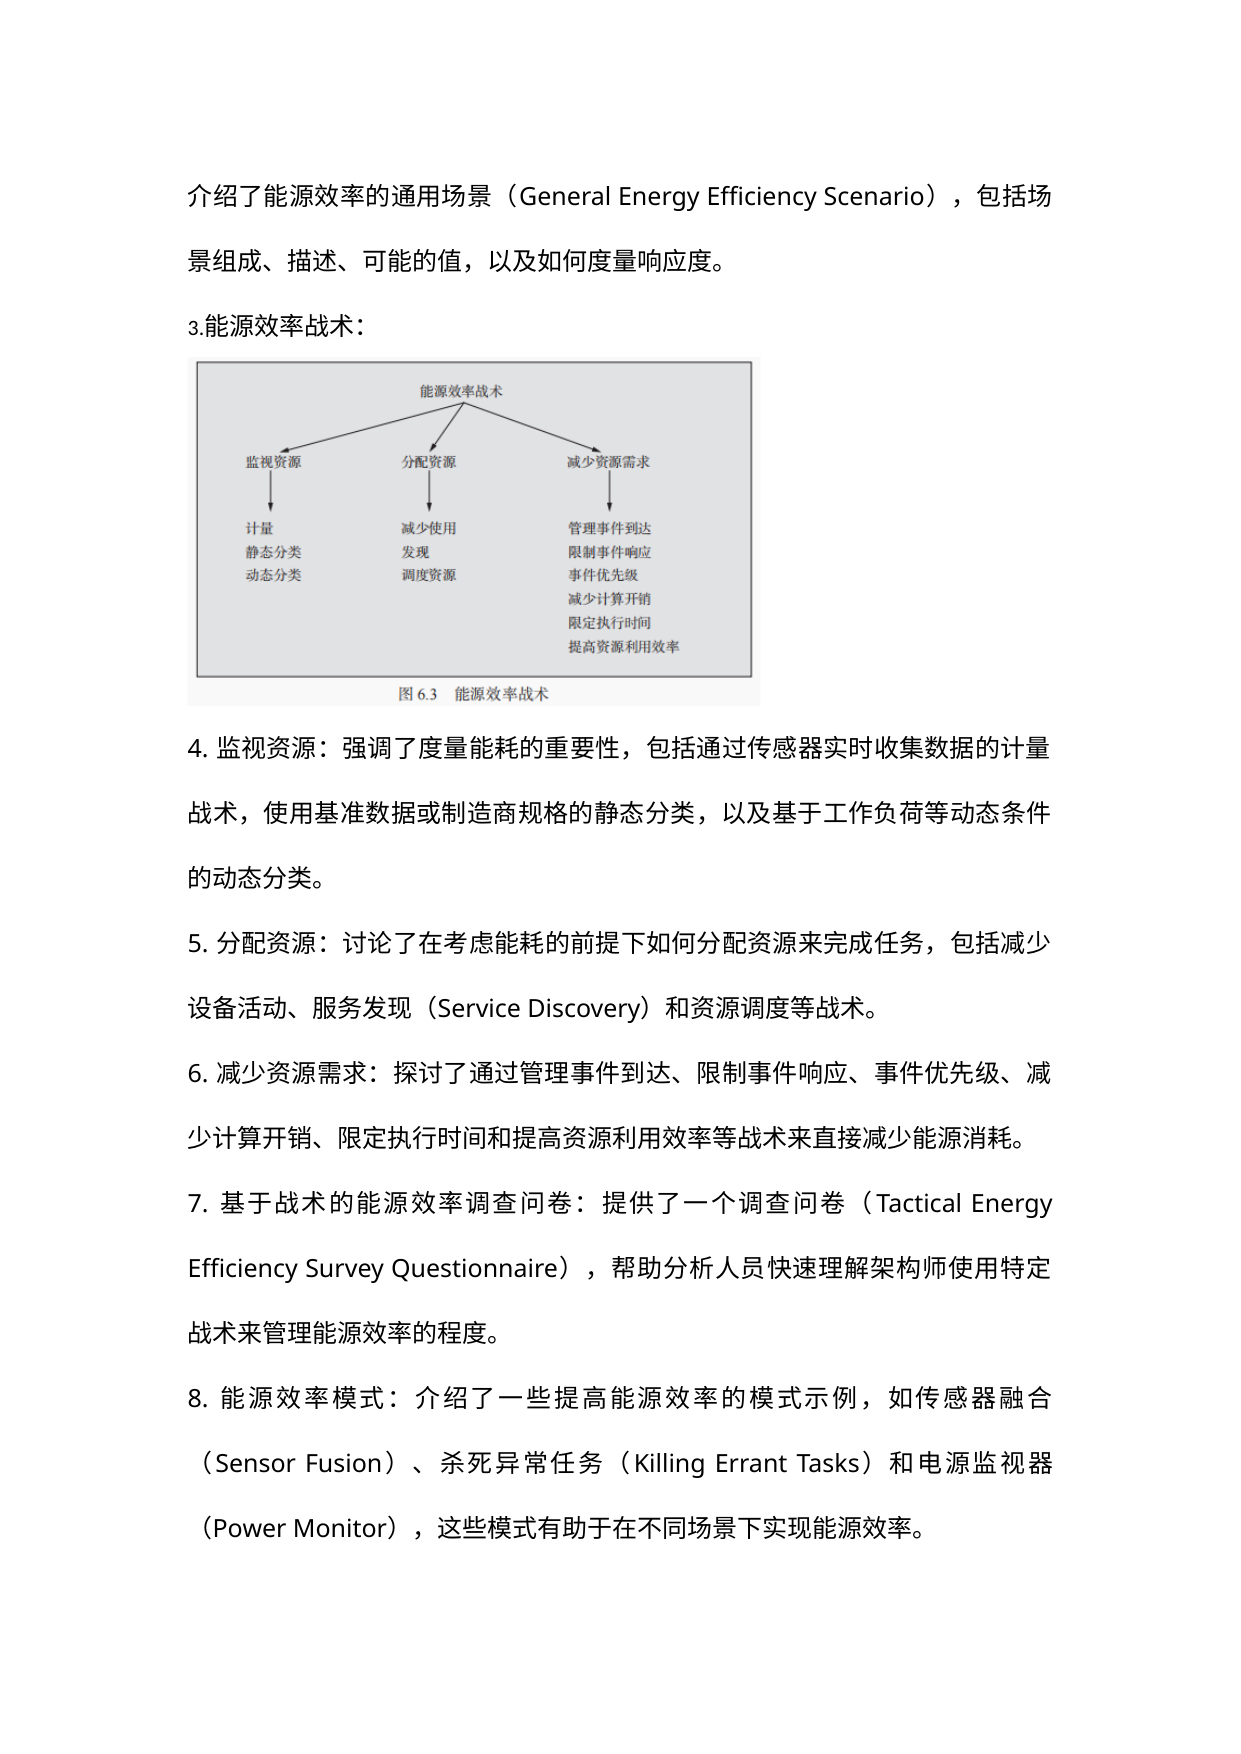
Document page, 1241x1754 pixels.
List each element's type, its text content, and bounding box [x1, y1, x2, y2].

picture [187, 357, 761, 706]
list 介绍了能源效率的通用场景（General Energy Efficiency Scenario），包括场景组成、描述、可能的值，以及如何度量响应度。 [187, 162, 1053, 292]
text 7. 基于战术的能源效率调查问卷：提供了一个调查问卷（Tactical Energy Efficiency Survey Questionnaire），帮助分析人员快速理解架构师使用特定战术来管理能源效率的程度。 [187, 1169, 1053, 1364]
text 8. 能源效率模式：介绍了一些提高能源效率的模式示例，如传感器融合（Sensor Fusion）、杀死异常任务（Killing Errant Tasks）和电源监视器（Power Monitor），这些模式有助于在不同场景下实现能源效率。 [187, 1364, 1053, 1559]
text 5. 分配资源：讨论了在考虑能耗的前提下如何分配资源来完成任务，包括减少设备活动、服务发现（Service Discovery）和资源调度等战术。 [187, 909, 1053, 1039]
list 4. 监视资源：强调了度量能耗的重要性，包括通过传感器实时收集数据的计量战术，使用基准数据或制造商规格的静态分类，以及基于工作负荷等动态条件的动态分类。 [187, 714, 1053, 909]
text 6. 减少资源需求：探讨了通过管理事件到达、限制事件响应、事件优先级、减少计算开销、限定执行时间和提高资源利用效率等战术来直接减少能源消耗。 [187, 1039, 1053, 1169]
